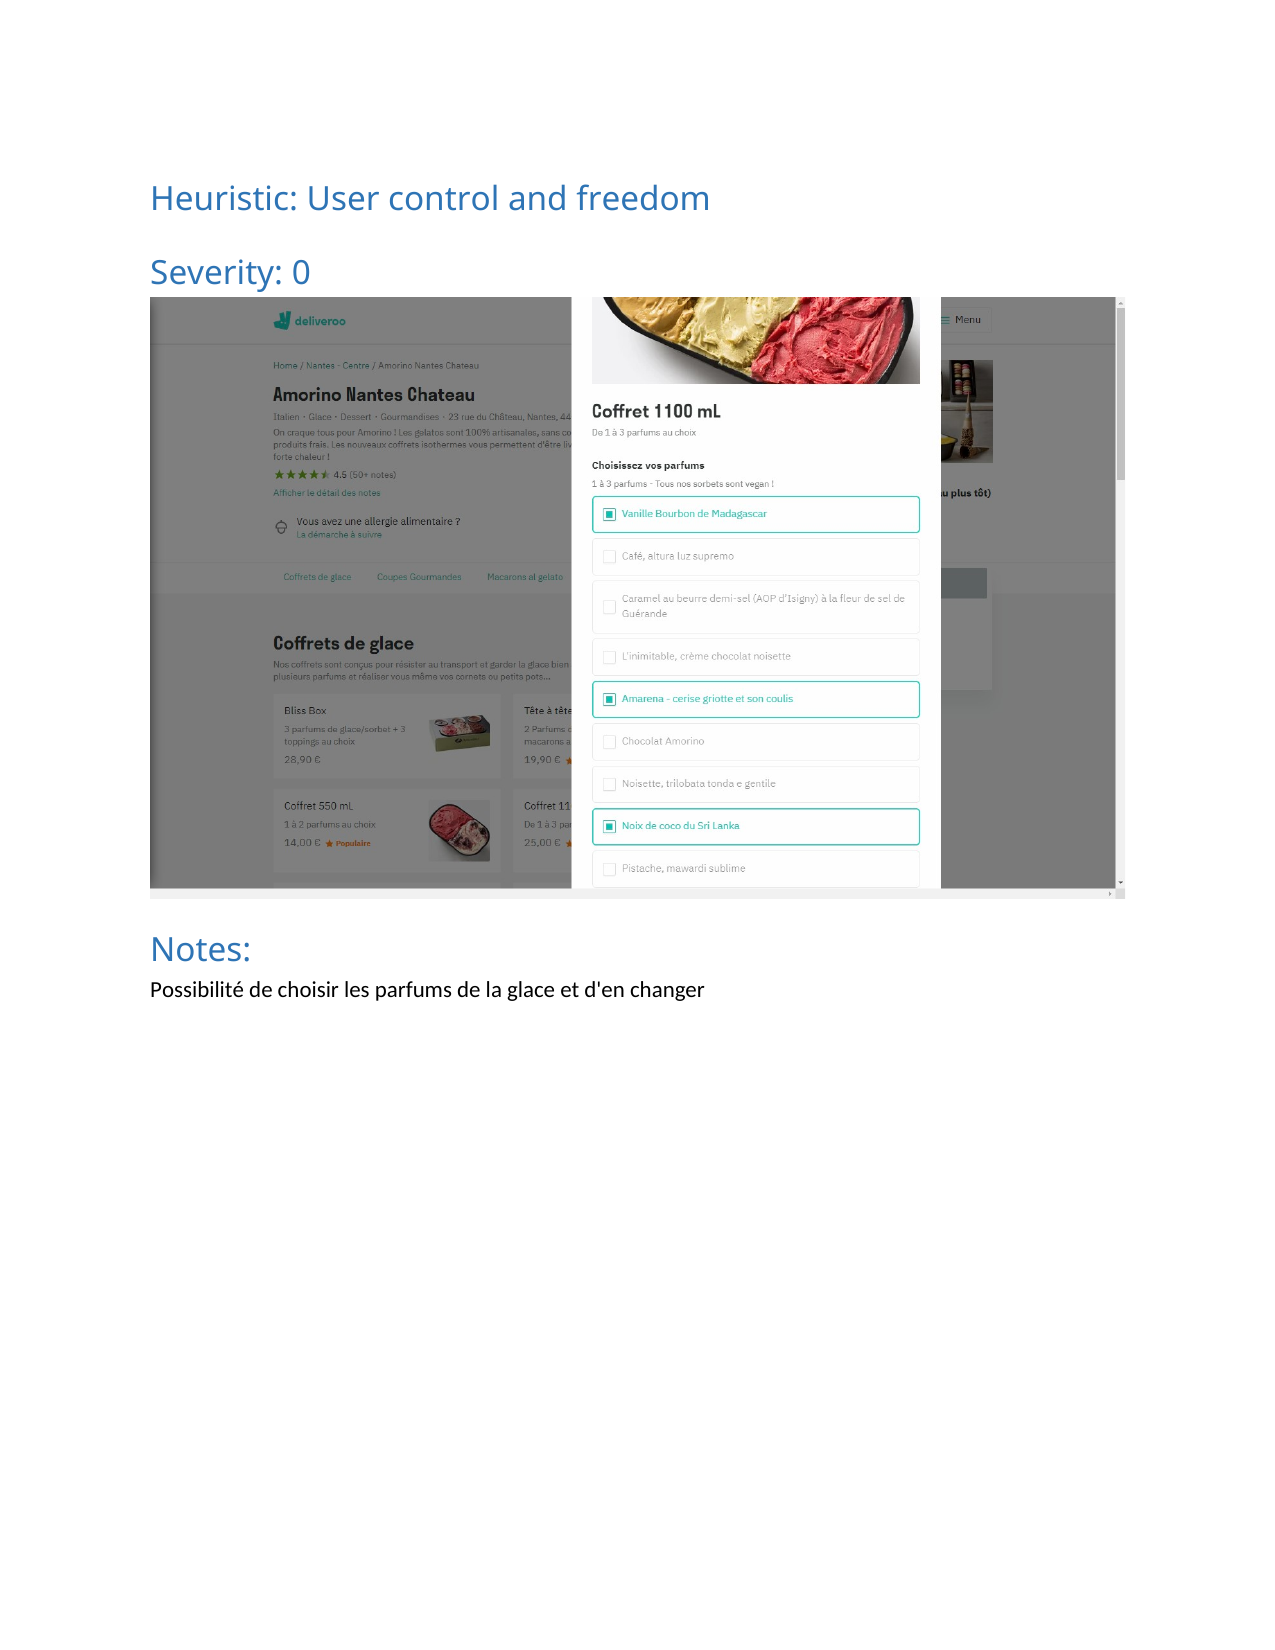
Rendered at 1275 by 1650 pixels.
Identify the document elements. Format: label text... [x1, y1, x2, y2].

picture [150, 297, 1125, 899]
text Possibilité de choisir les parfums de la glace et d'en changer [150, 975, 1125, 1003]
subtitle Heuristic: User control and freedom [150, 175, 1125, 220]
subtitle Notes: [150, 926, 1125, 971]
subtitle Severity: 0 [150, 249, 1125, 294]
